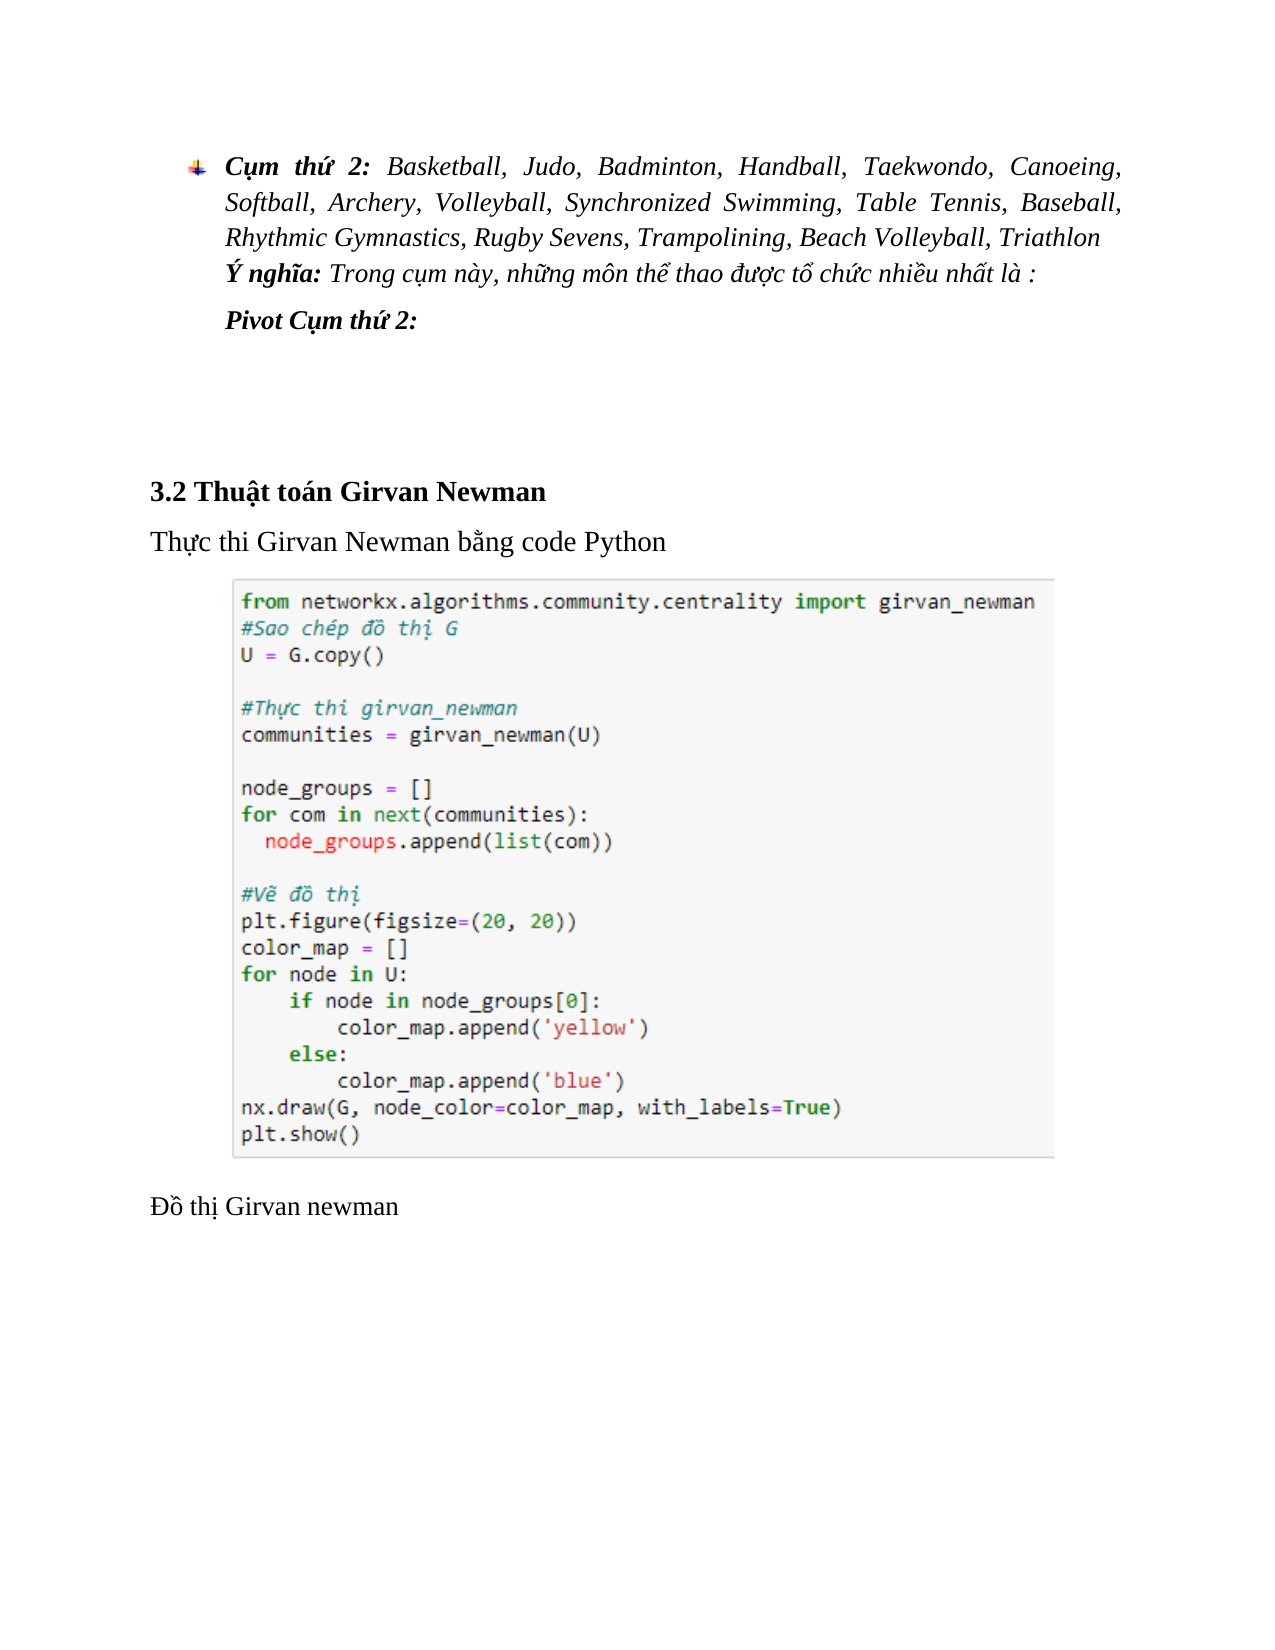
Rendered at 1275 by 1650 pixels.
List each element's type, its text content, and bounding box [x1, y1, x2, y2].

subtitle 3.2 Thuật toán Girvan Newman [150, 474, 1125, 507]
list Pivot Cụm thứ 2: [225, 304, 1125, 335]
list Ý nghĩa: Trong cụm này, những môn thể thao được tổ chức nhiều nhất là : [225, 257, 1125, 288]
text Thực thi Girvan Newman bằng code Python [150, 524, 1125, 558]
list Cụm thứ 2: Basketball, Judo, Badminton, Handball, Taekwondo, Canoeing, Softball, Archery, Volleyball, Synchronized Swimming, Table Tennis, Baseball, Rhythmic Gymnastics, Rugby Sevens, Trampolining, Beach Volleyball, Triathlon [187, 150, 1125, 253]
text Đồ thị Girvan newman [150, 1190, 1125, 1221]
picture [220, 577, 1055, 1171]
picture [188, 158, 206, 176]
